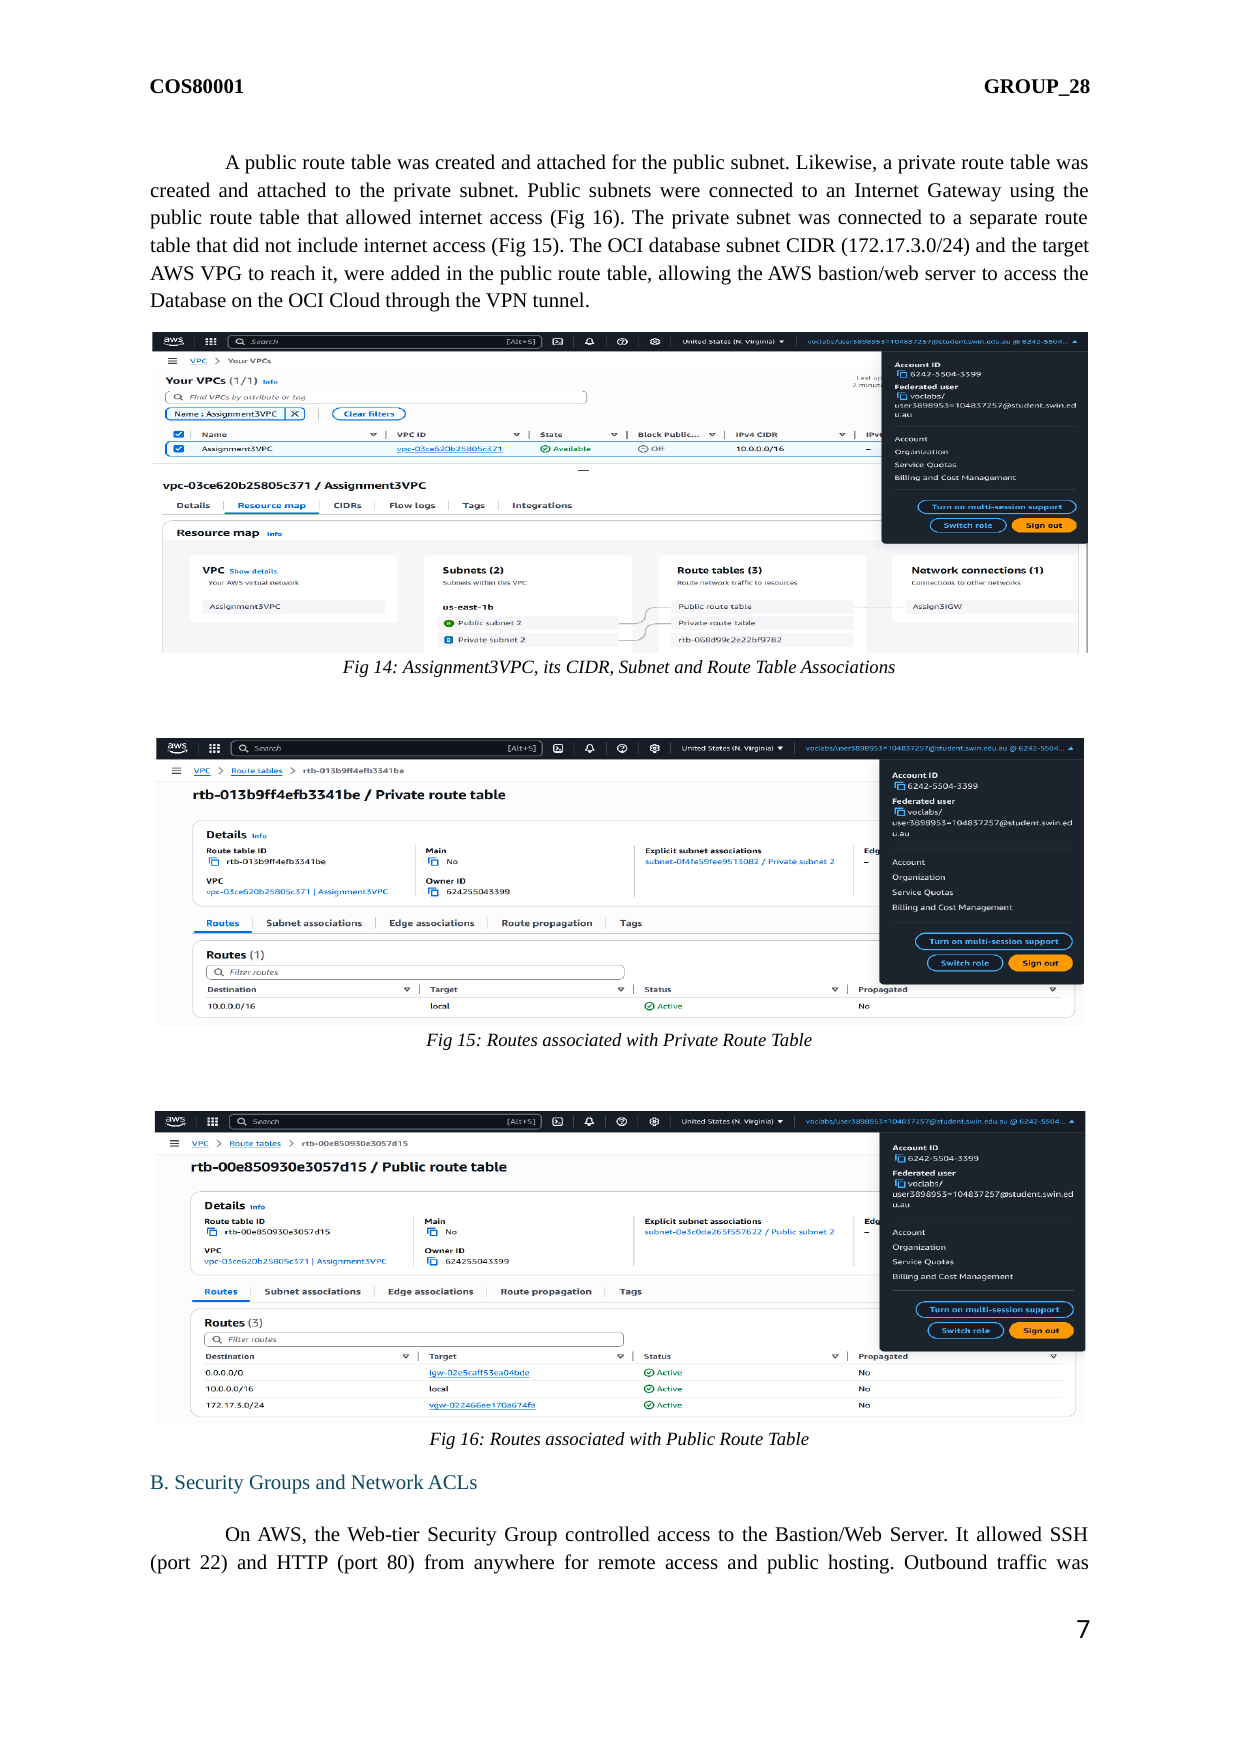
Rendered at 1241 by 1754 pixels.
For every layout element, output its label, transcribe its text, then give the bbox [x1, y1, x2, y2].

picture [154, 1111, 1086, 1425]
picture [152, 332, 1088, 653]
picture [156, 738, 1084, 1026]
subtitle B. Security Groups and Network ACLs [150, 1469, 1090, 1494]
text A public route table was created and attached for the public subnet. Likewise, a private route table was created and attached to the private subnet. Public subnets were connected to an Internet Gateway using the public route table that allowed internet access (Fig 16). The private subnet was connected to a separate route table that did not include internet access (Fig 15). The OCI database subnet CIDR (172.17.3.0/24) and the target AWS VPG to reach it, were added in the public route table, allowing the AWS bastion/web server to access the Database on the OCI Cloud through the VPN tunnel. [150, 150, 1090, 312]
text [150, 1522, 1090, 1574]
